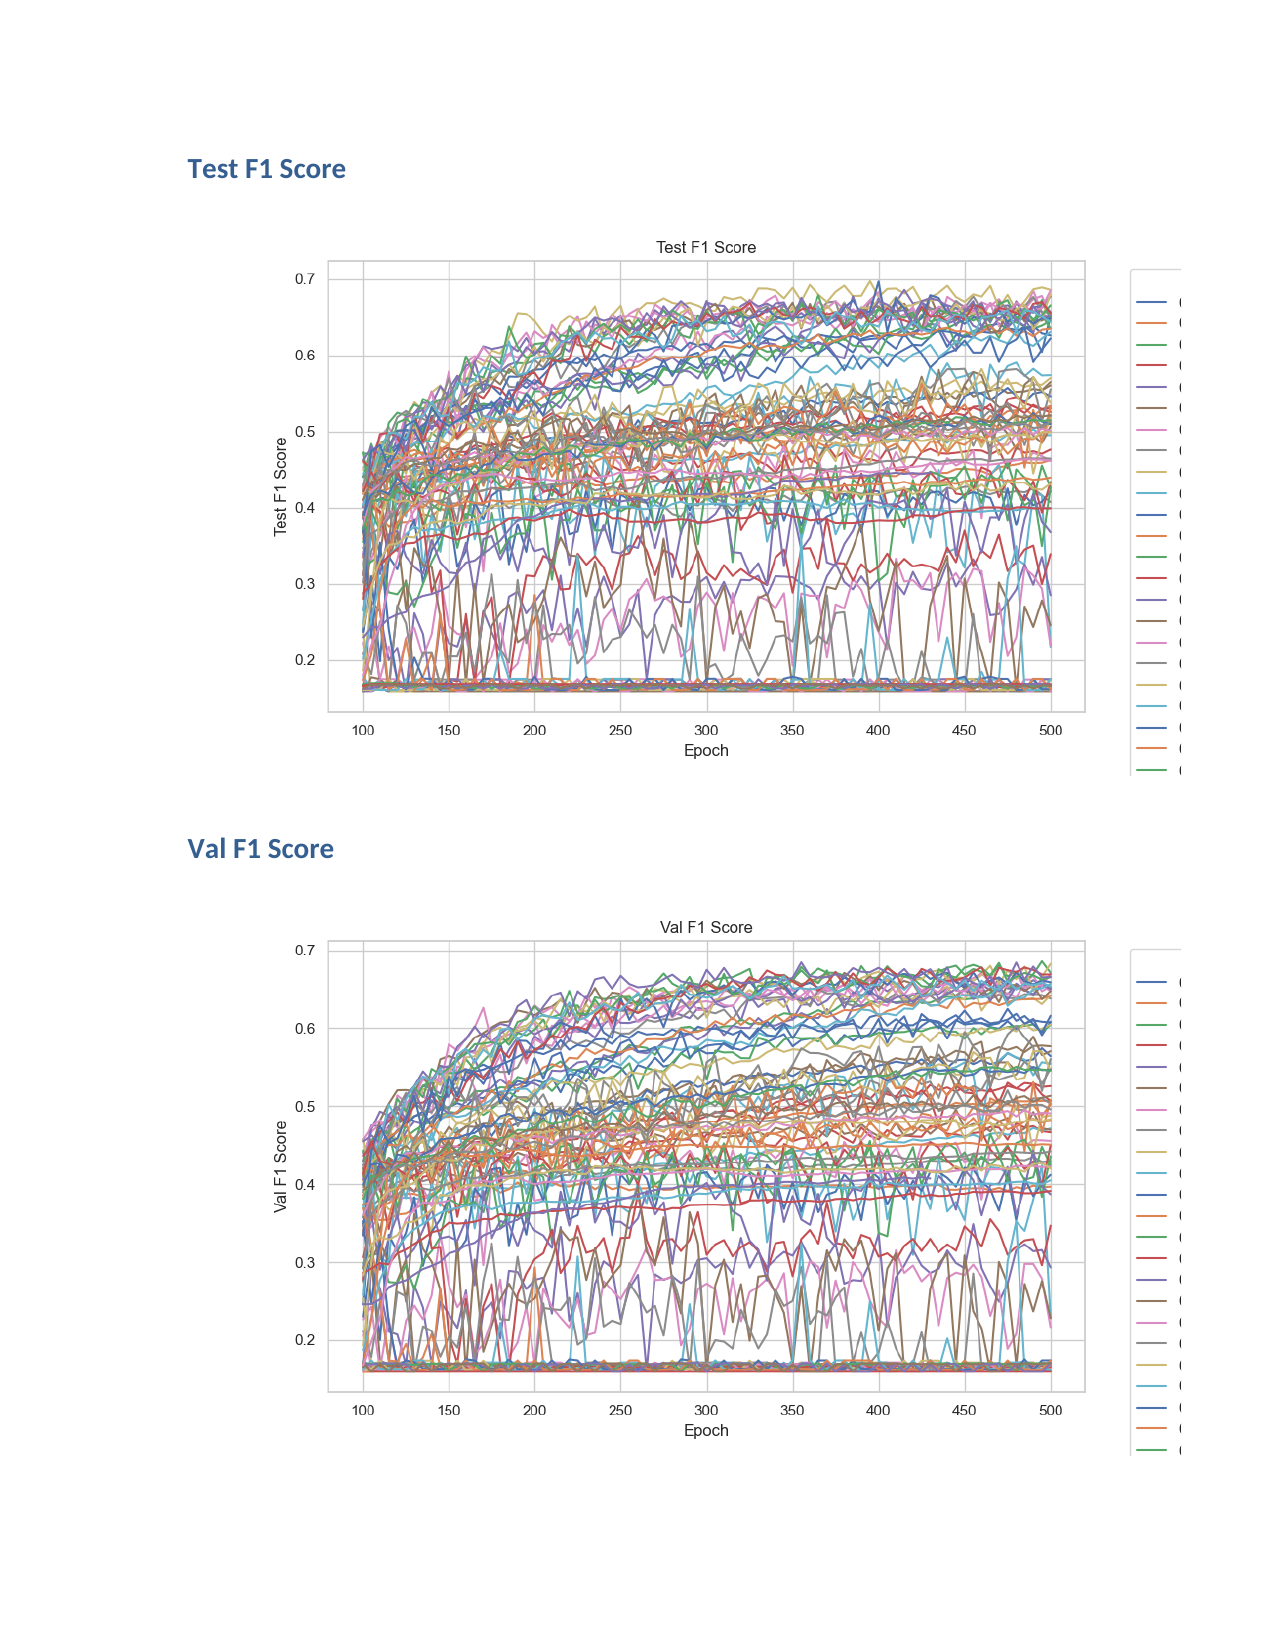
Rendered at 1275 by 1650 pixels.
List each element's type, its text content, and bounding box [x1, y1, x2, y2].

picture [206, 191, 1182, 776]
picture [206, 870, 1182, 1456]
subtitle Test F1 Score [187, 150, 1087, 186]
subtitle Val F1 Score [187, 830, 1087, 865]
